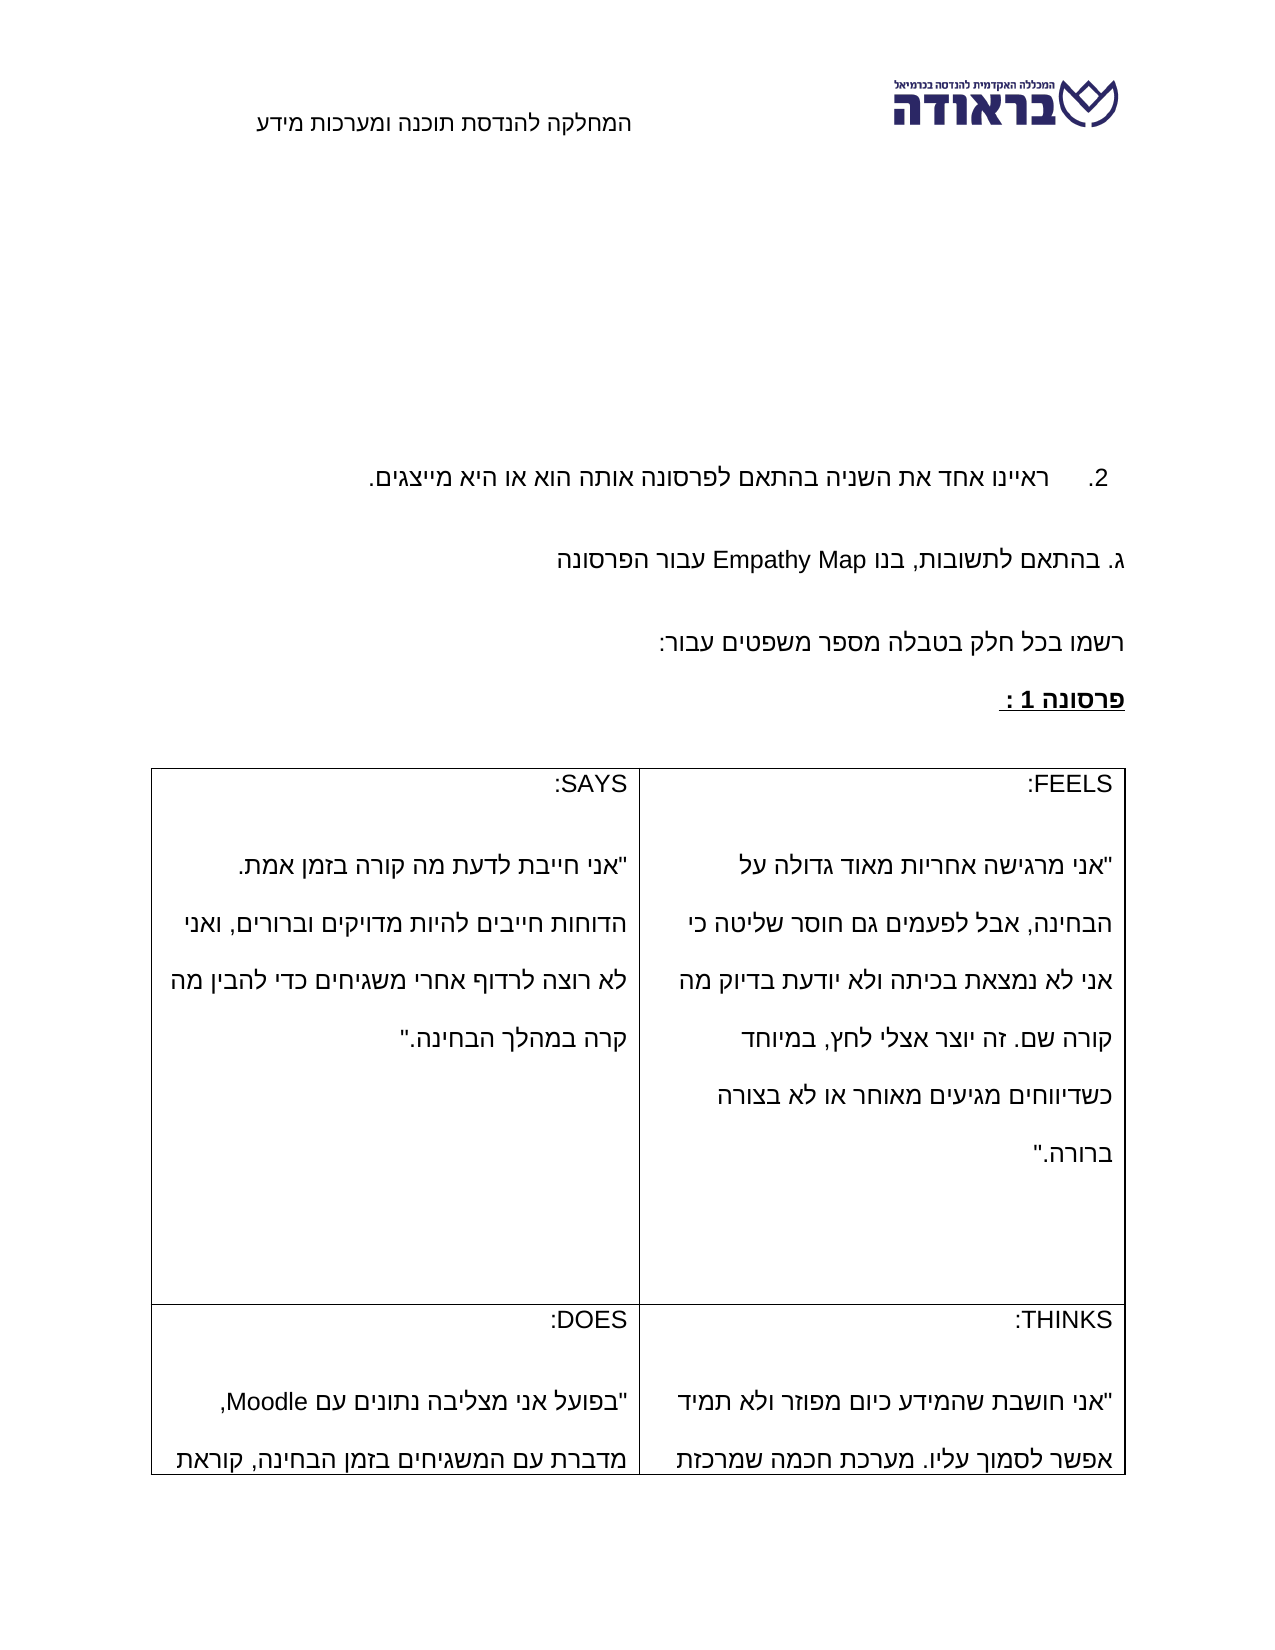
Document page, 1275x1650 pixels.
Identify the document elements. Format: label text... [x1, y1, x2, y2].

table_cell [640, 1305, 1124, 1473]
list ראיינו אחד את השניה בהתאם לפרסונה אותה הוא או היא מייצגים. [150, 463, 1087, 491]
text רשמו בכל חלק בטבלה מספר משפטים עבור: פרסונה 1 : [150, 628, 1125, 714]
text ג. בהתאם לתשובות, בנו Empathy Map עבור הפרסונה [150, 545, 1125, 574]
table_header FEELS: "אני מרגישה אחריות מאוד גדולה על הבחינה, אבל לפעמים גם חוסר שליטה כי אני לא נמצאת בכיתה ולא יודעת בדיוק מה קורה שם. זה יוצר אצלי לחץ, במיוחד כשדיווחים מגיעים מאוחר או לא בצורה ברורה." [640, 769, 1124, 1304]
picture [887, 75, 1125, 132]
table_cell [152, 1305, 639, 1473]
table_header SAYS: "אני חייבת לדעת מה קורה בזמן אמת. הדוחות חייבים להיות מדויקים וברורים, ואני לא רוצה לרדוף אחרי משגיחים כדי להבין מה קרה במהלך הבחינה." [152, 769, 639, 1304]
